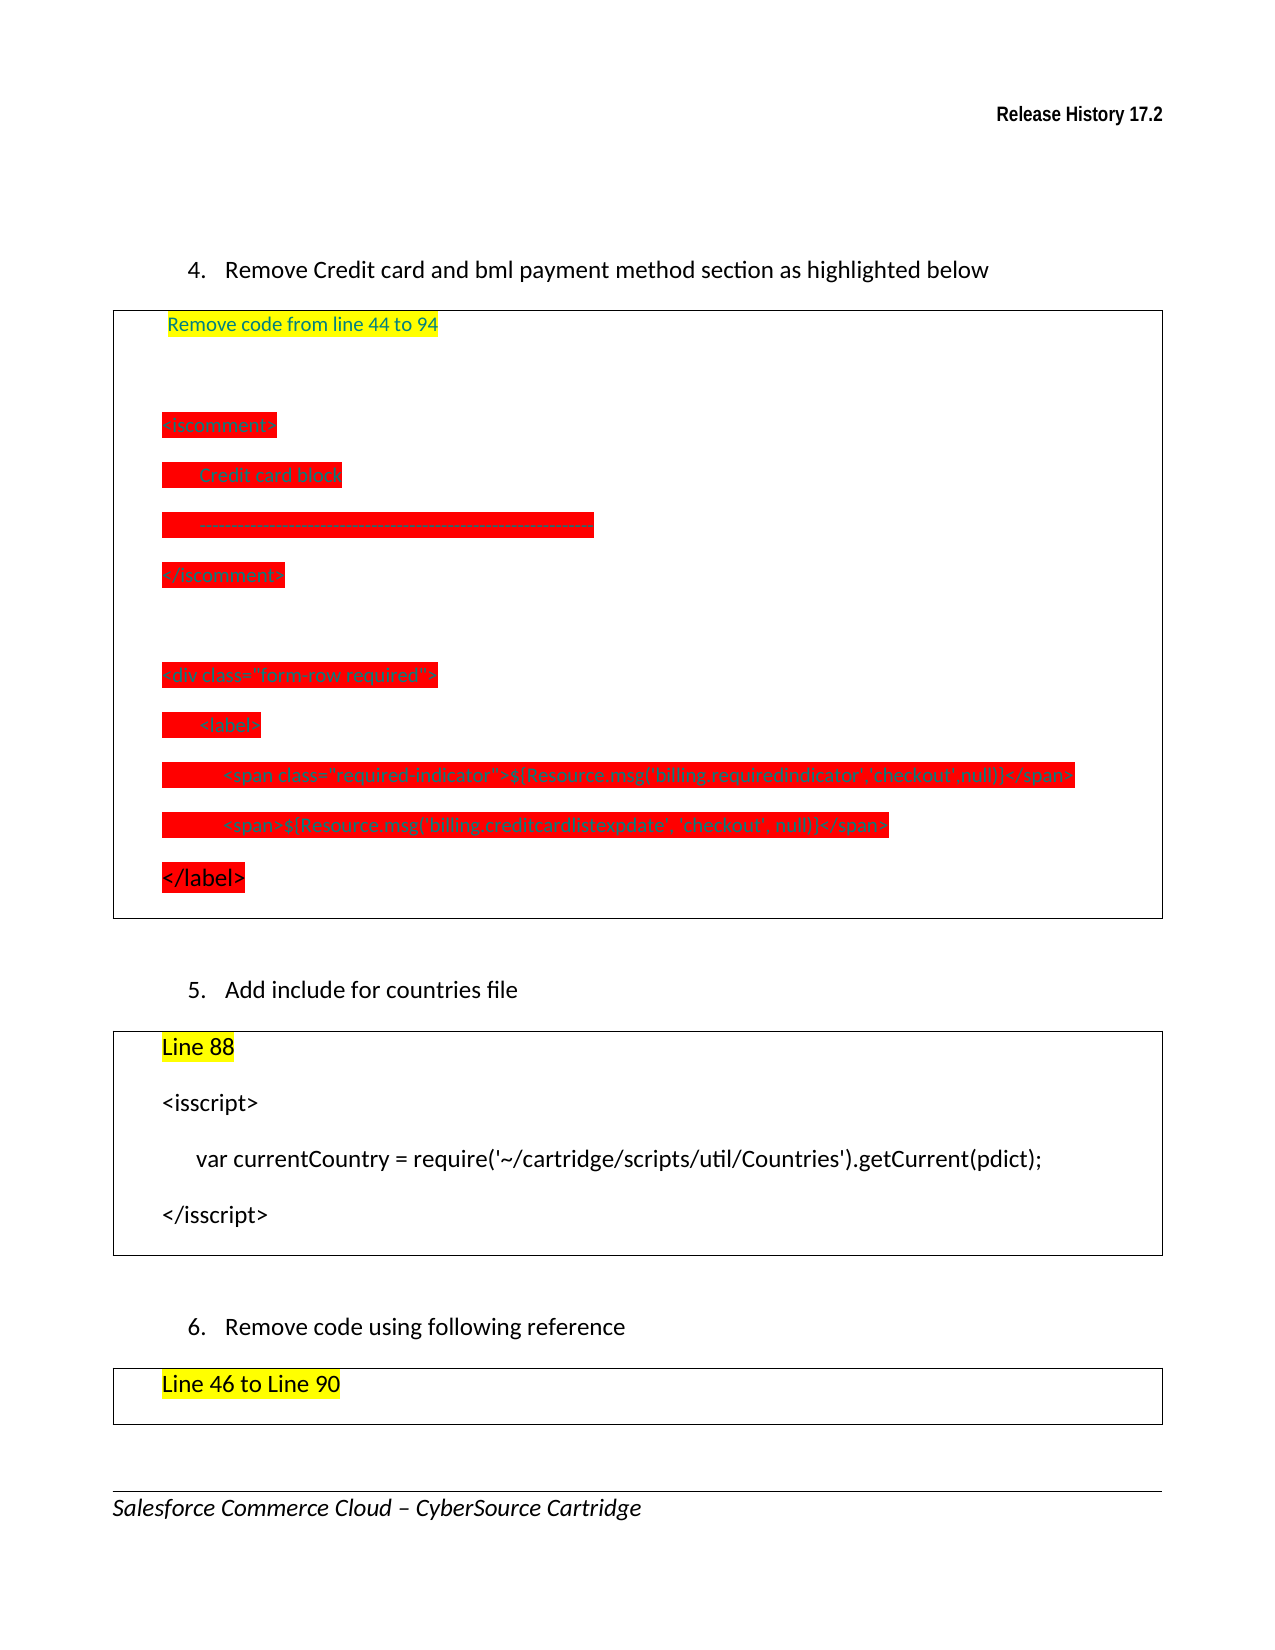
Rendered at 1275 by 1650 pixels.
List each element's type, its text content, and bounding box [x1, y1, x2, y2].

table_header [114, 1369, 1162, 1424]
list Add include for countries file [187, 975, 1162, 1005]
list Remove code using following reference [187, 1312, 1162, 1342]
list Remove Credit card and bml payment method section as highlighted below [187, 254, 1162, 285]
table_header Line 88 <isscript> var currentCountry = require('~/cartridge/scripts/util/Countries').getCurrent(pdict); </isscript> [114, 1032, 1162, 1255]
table_header Remove code from line 44 to 94 <iscomment> Credit card block -------------------------------------------------------------- </iscomment> <div class="form-row required"> <label> <span class="required-indicator">${Resource.msg('billing.requiredindicator','checkout',null)}</span> <span>${Resource.msg('billing.creditcardlistexpdate', 'checkout', null)}</span> </label> [114, 311, 1162, 918]
